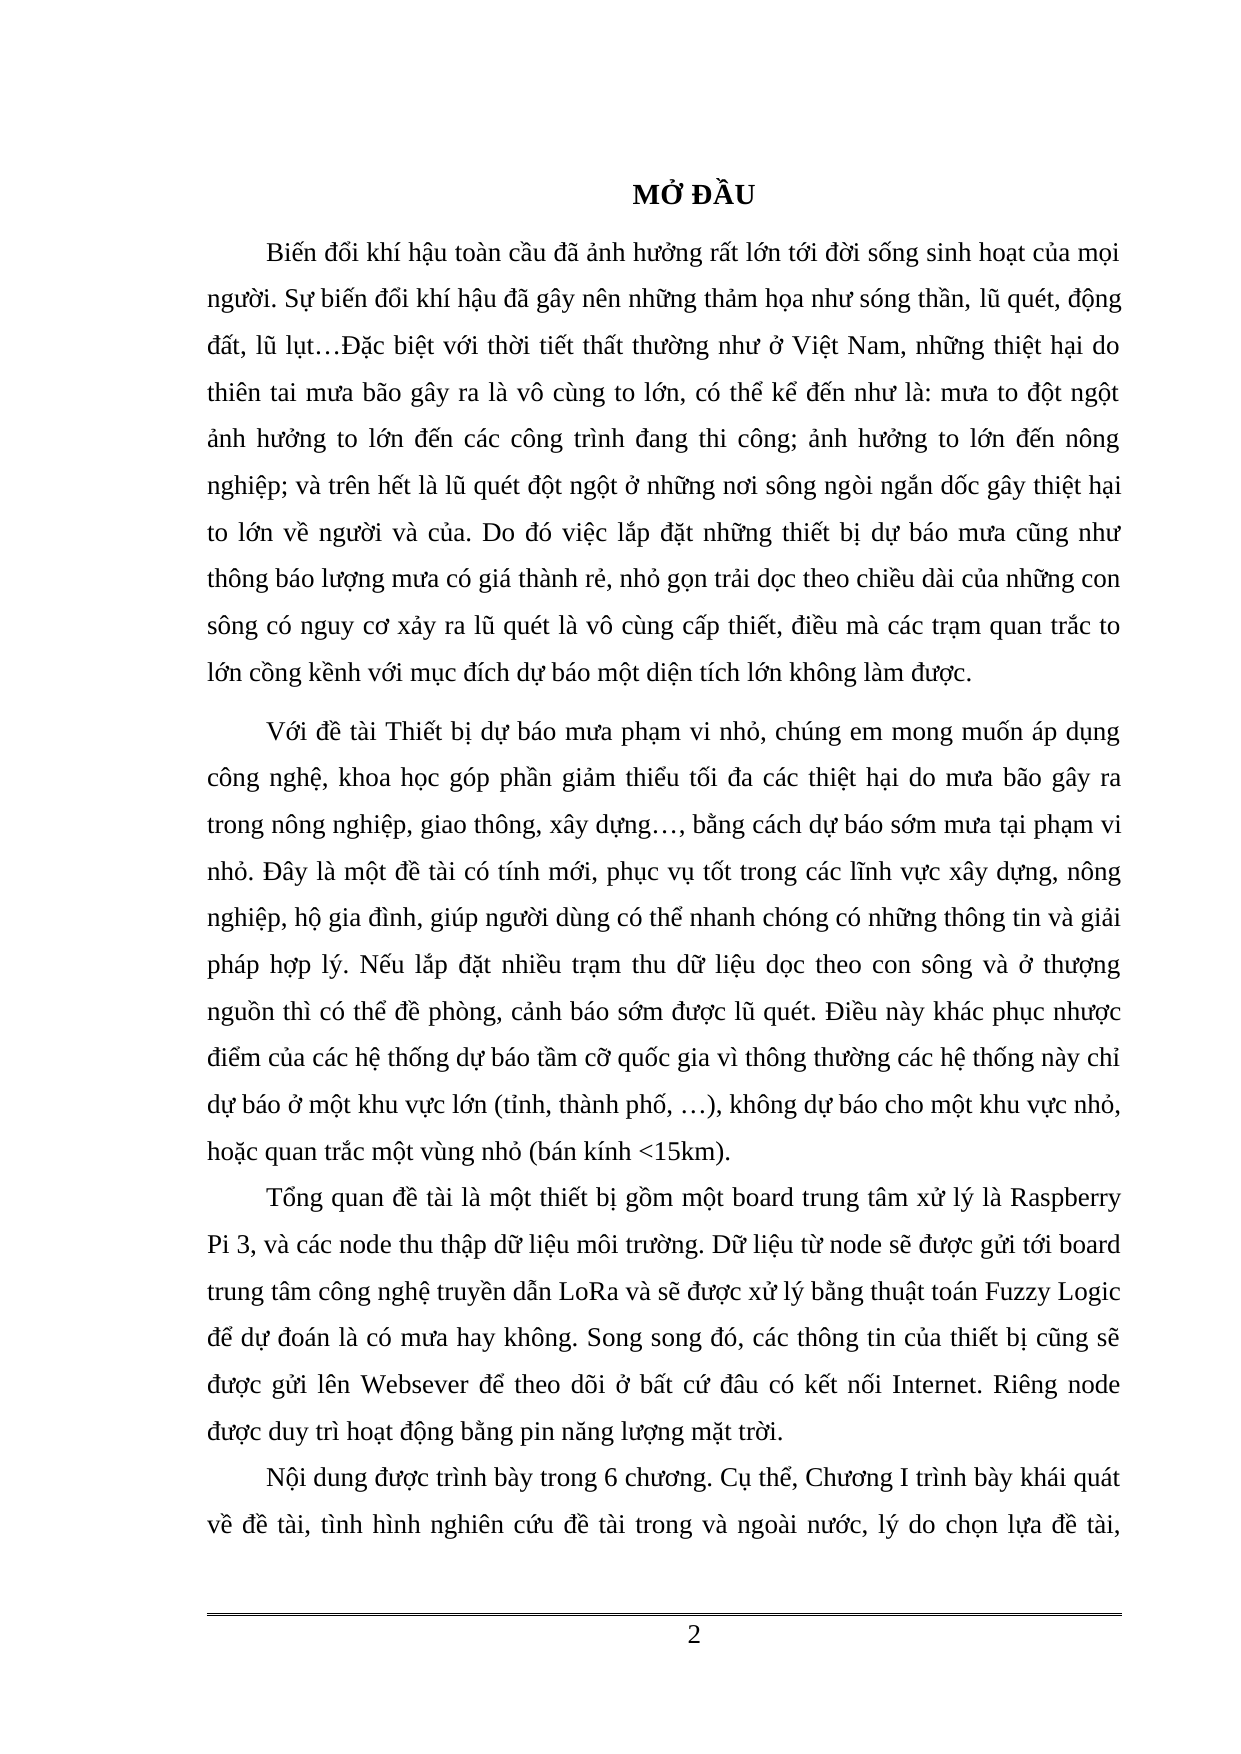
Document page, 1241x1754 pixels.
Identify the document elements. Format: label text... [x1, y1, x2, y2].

text Biến đổi khí hậu toàn cầu đã ảnh hưởng rất lớn tới đời sống sinh hoạt của mọi người. Sự biến đổi khí hậu đã gây nên những thảm họa như sóng thần, lũ quét, động đất, lũ lụt…Đặc biệt với thời tiết thất thường như ở Việt Nam, những thiệt hại do thiên tai mưa bão gây ra là vô cùng to lớn, có thể kể đến như là: mưa to đột ngột ảnh hưởng to lớn đến các công trình đang thi công; ảnh hưởng to lớn đến nông nghiệp; và trên hết là lũ quét đột ngột ở những nơi sông ngòi ngắn dốc gây thiệt hại to lớn về người và của. Do đó việc lắp đặt những thiết bị dự báo mưa cũng như thông báo lượng mưa có giá thành rẻ, nhỏ gọn trải dọc theo chiều dài của những con sông có nguy cơ xảy ra lũ quét là vô cùng cấp thiết, điều mà các trạm quan trắc to lớn cồng kềnh với mục đích dự báo một diện tích lớn không làm được. [207, 236, 1122, 687]
text Với đề tài Thiết bị dự báo mưa phạm vi nhỏ, chúng em mong muốn áp dụng công nghệ, khoa học góp phần giảm thiểu tối đa các thiệt hại do mưa bão gây ra trong nông nghiệp, giao thông, xây dựng…, bằng cách dự báo sớm mưa tại phạm vi nhỏ. Đây là một đề tài có tính mới, phục vụ tốt trong các lĩnh vực xây dựng, nông nghiệp, hộ gia đình, giúp người dùng có thể nhanh chóng có những thông tin và giải pháp hợp lý. Nếu lắp đặt nhiều trạm thu dữ liệu dọc theo con sông và ở thượng nguồn thì có thể đề phòng, cảnh báo sớm được lũ quét. Điều này khác phục nhược điểm của các hệ thống dự báo tầm cỡ quốc gia vì thông thường các hệ thống này chỉ dự báo ở một khu vực lớn (tỉnh, thành phố, …), không dự báo cho một khu vực nhỏ, hoặc quan trắc một vùng nhỏ (bán kính <15km). [207, 715, 1122, 1166]
text Tổng quan đề tài là một thiết bị gồm một board trung tâm xử lý là Raspberry Pi 3, và các node thu thập dữ liệu môi trường. Dữ liệu từ node sẽ được gửi tới board trung tâm công nghệ truyền dẫn LoRa và sẽ được xử lý bằng thuật toán Fuzzy Logic để dự đoán là có mưa hay không. Song song đó, các thông tin của thiết bị cũng sẽ được gửi lên Websever để theo dõi ở bất cứ đâu có kết nối Internet. Riêng node được duy trì hoạt động bằng pin năng lượng mặt trời. [207, 1182, 1122, 1446]
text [207, 1462, 1122, 1539]
title MỞ ĐẦU [207, 177, 1122, 211]
